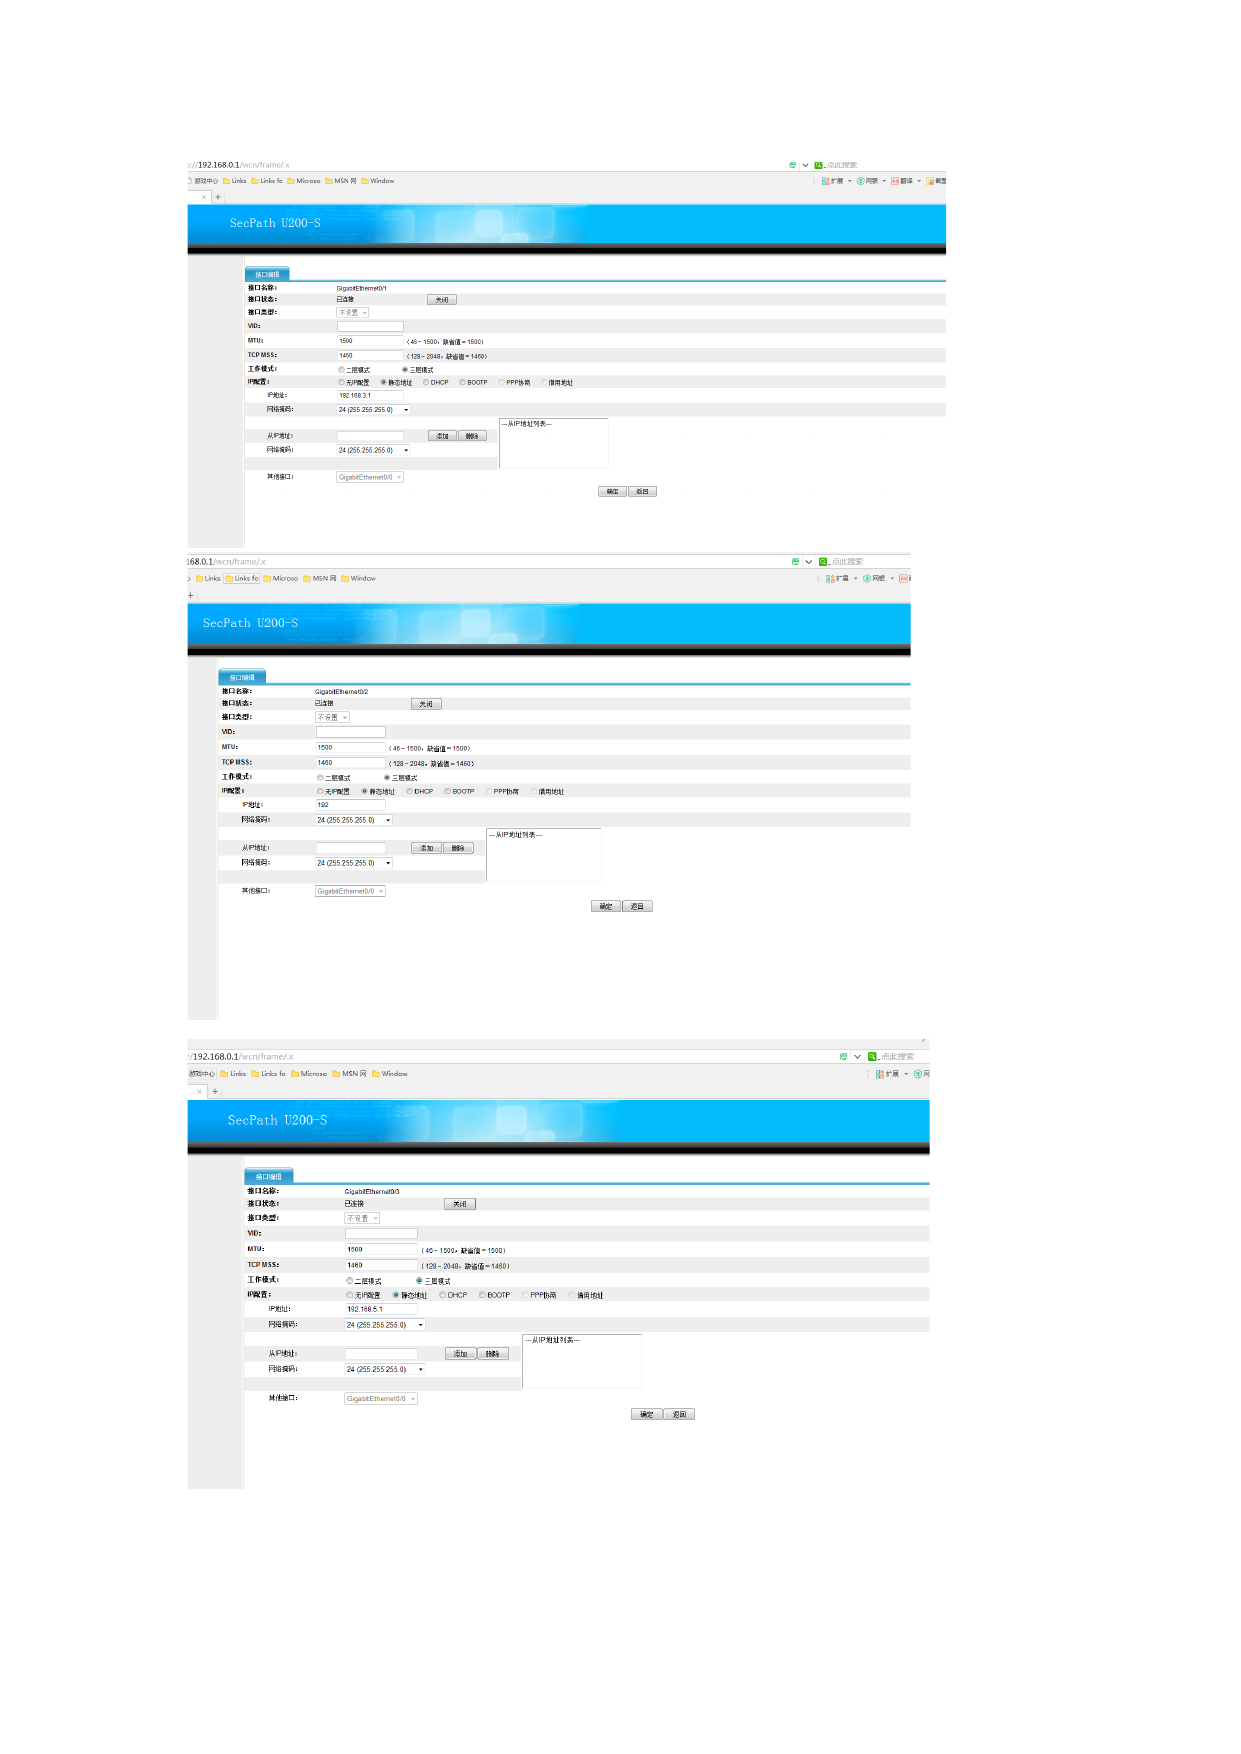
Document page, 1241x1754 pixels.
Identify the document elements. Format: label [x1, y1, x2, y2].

picture [187, 162, 947, 548]
picture [187, 1039, 930, 1489]
picture [187, 552, 911, 1020]
